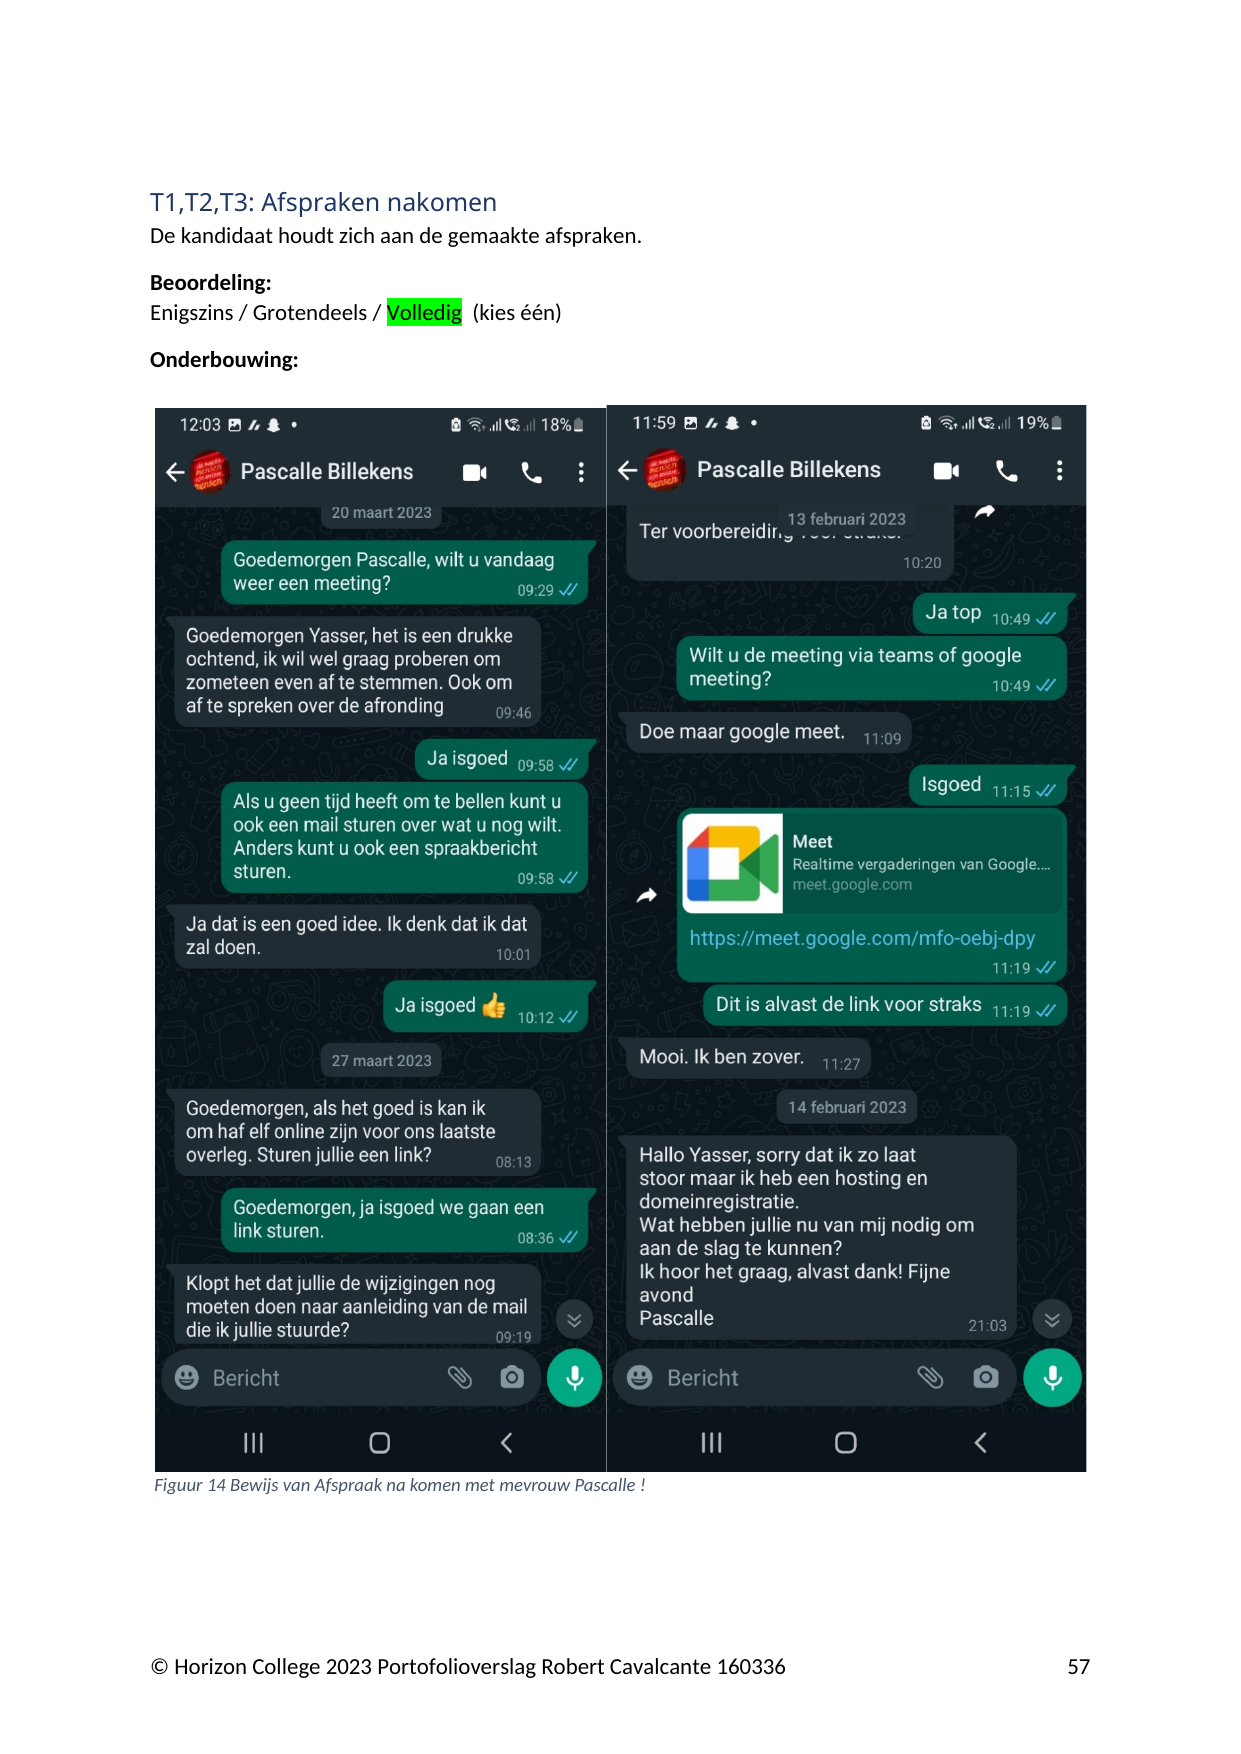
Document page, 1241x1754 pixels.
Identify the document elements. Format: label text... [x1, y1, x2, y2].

text Enigszins / Grotendeels / Volledig (kies één) [462, 298, 1090, 326]
picture [155, 405, 1087, 1472]
text T1,T2,T3: Afspraken nakomen [150, 184, 1090, 218]
text Enigszins / Grotendeels / Volledig (kies één) [150, 298, 387, 326]
text Onderbouwing: [150, 345, 1090, 373]
text Beoordeling: [150, 268, 1090, 296]
text Figuur 14 Bewijs van Afspraak na komen met mevrouw Pascalle ! [150, 1474, 1090, 1497]
text De kandidaat houdt zich aan de gemaakte afspraken. [150, 221, 1090, 249]
